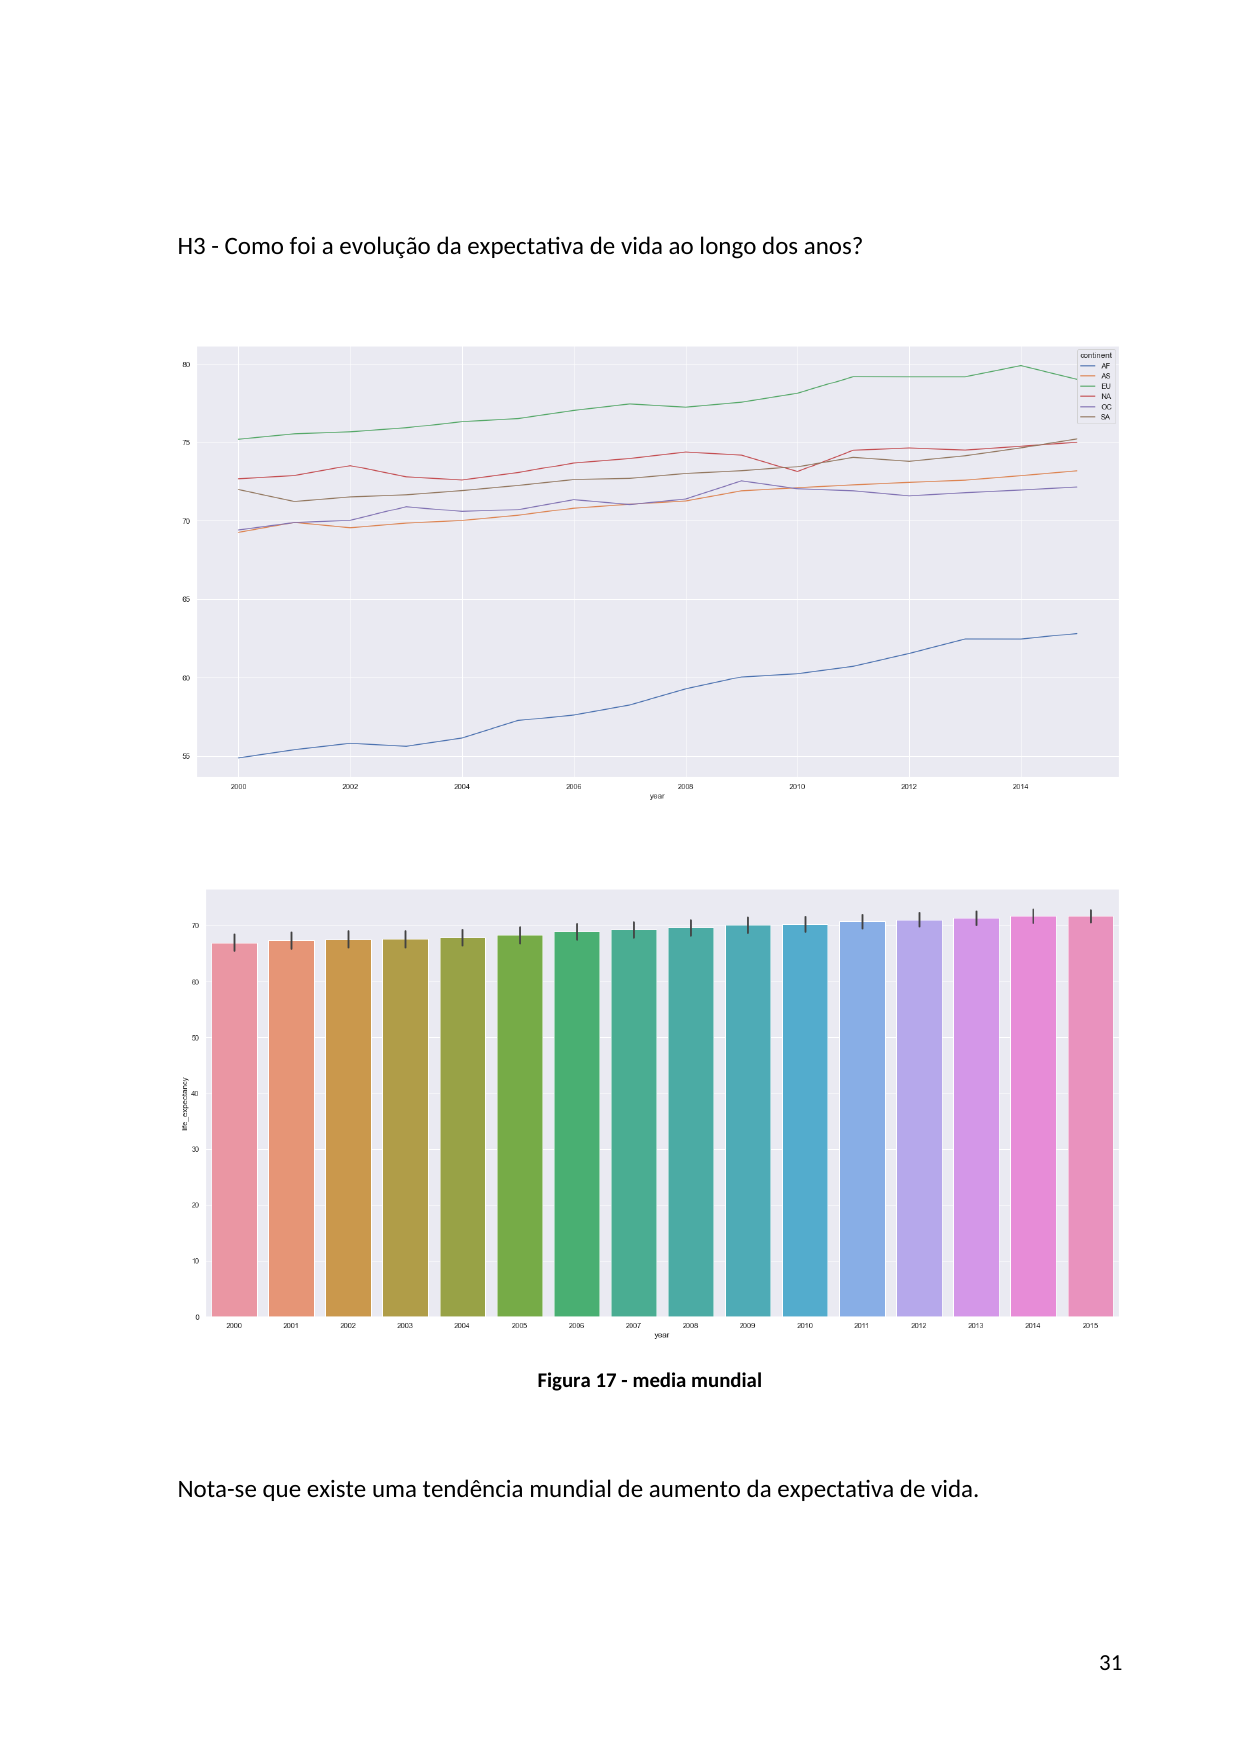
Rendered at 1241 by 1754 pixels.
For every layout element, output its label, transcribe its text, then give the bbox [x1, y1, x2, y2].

text H3 - Como foi a evolução da expectativa de vida ao longo dos anos? [177, 230, 1122, 261]
text Nota-se que existe uma tendência mundial de aumento da expectativa de vida. [177, 1473, 1122, 1504]
picture [177, 341, 1123, 804]
picture [177, 885, 1123, 1343]
text Figura 17 - media mundial [177, 1368, 1122, 1393]
